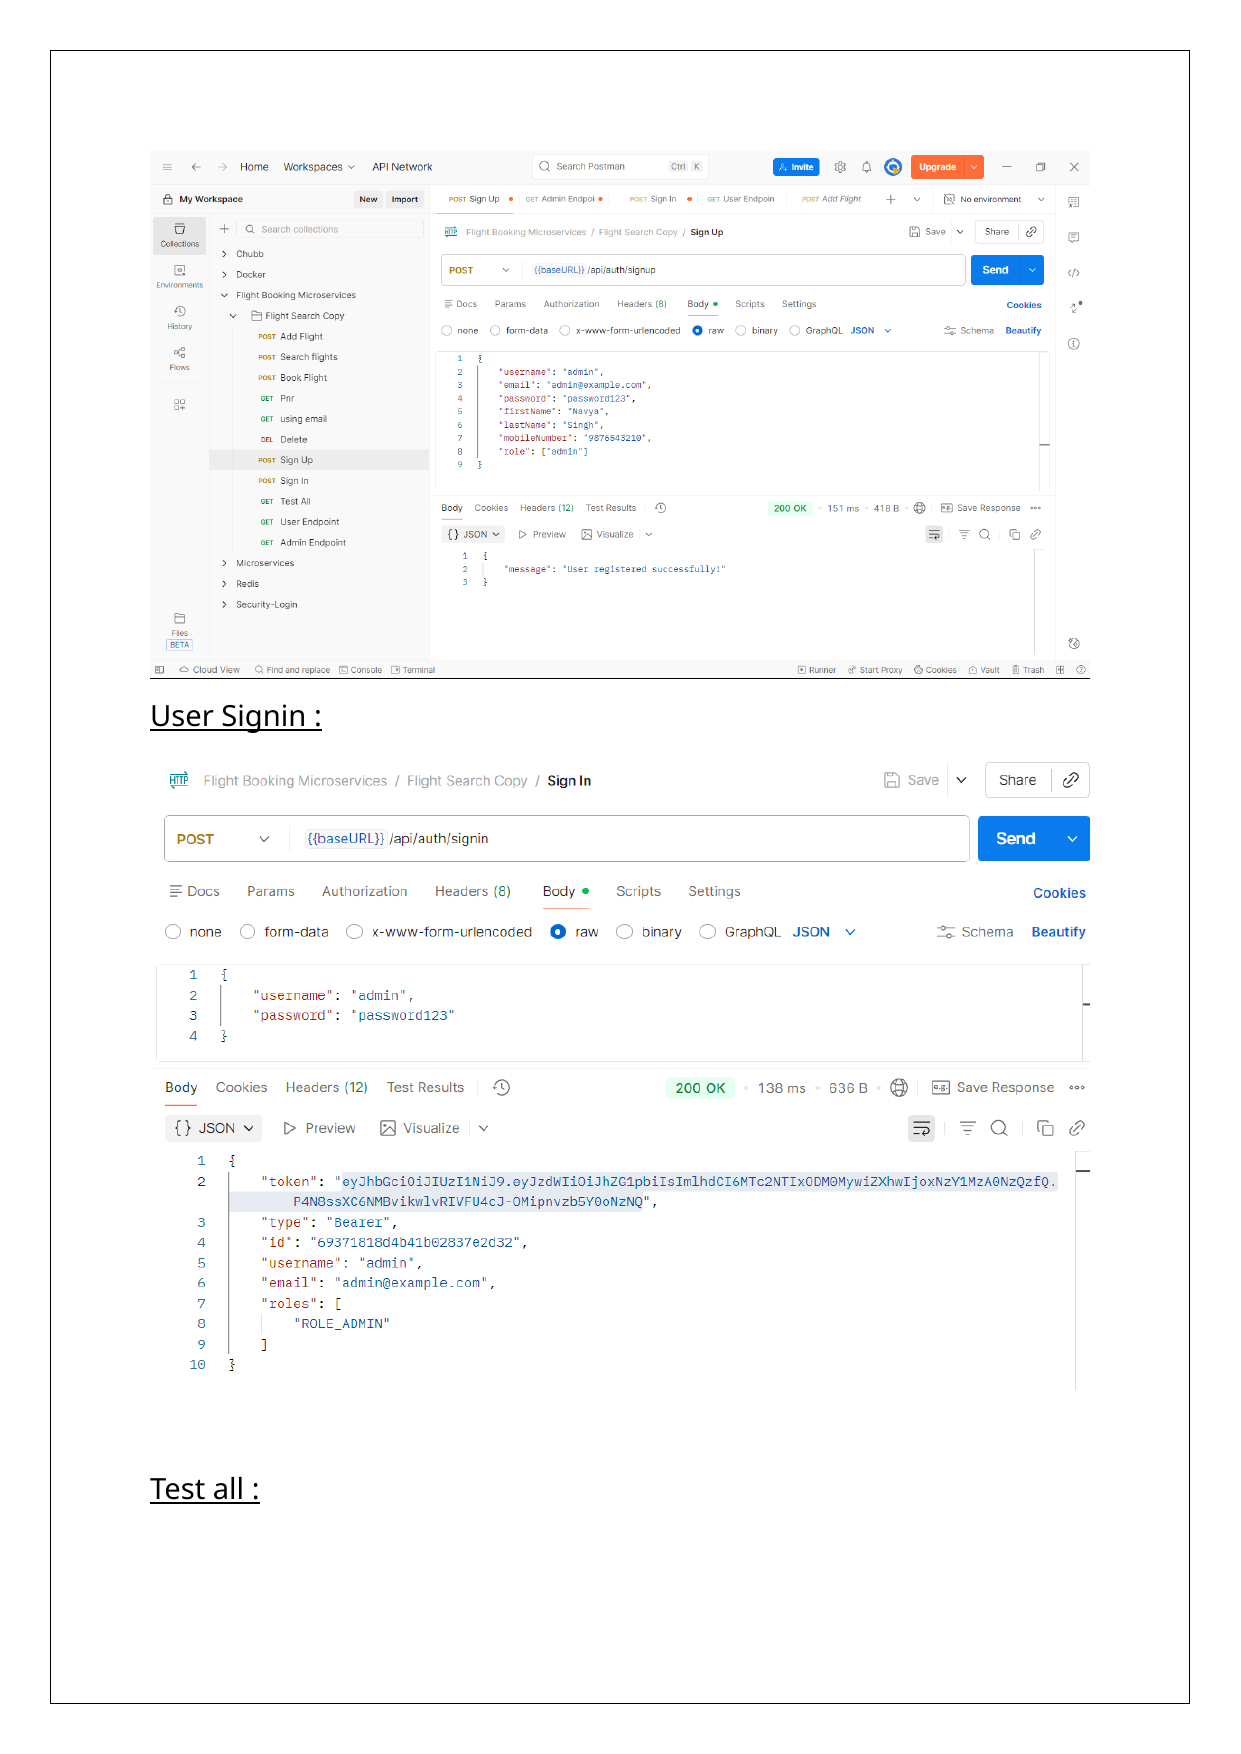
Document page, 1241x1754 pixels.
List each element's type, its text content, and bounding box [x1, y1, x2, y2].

picture [150, 757, 1091, 1390]
text User Signin : [150, 696, 1090, 735]
text Test all : [150, 1468, 1090, 1508]
picture [150, 150, 1091, 679]
